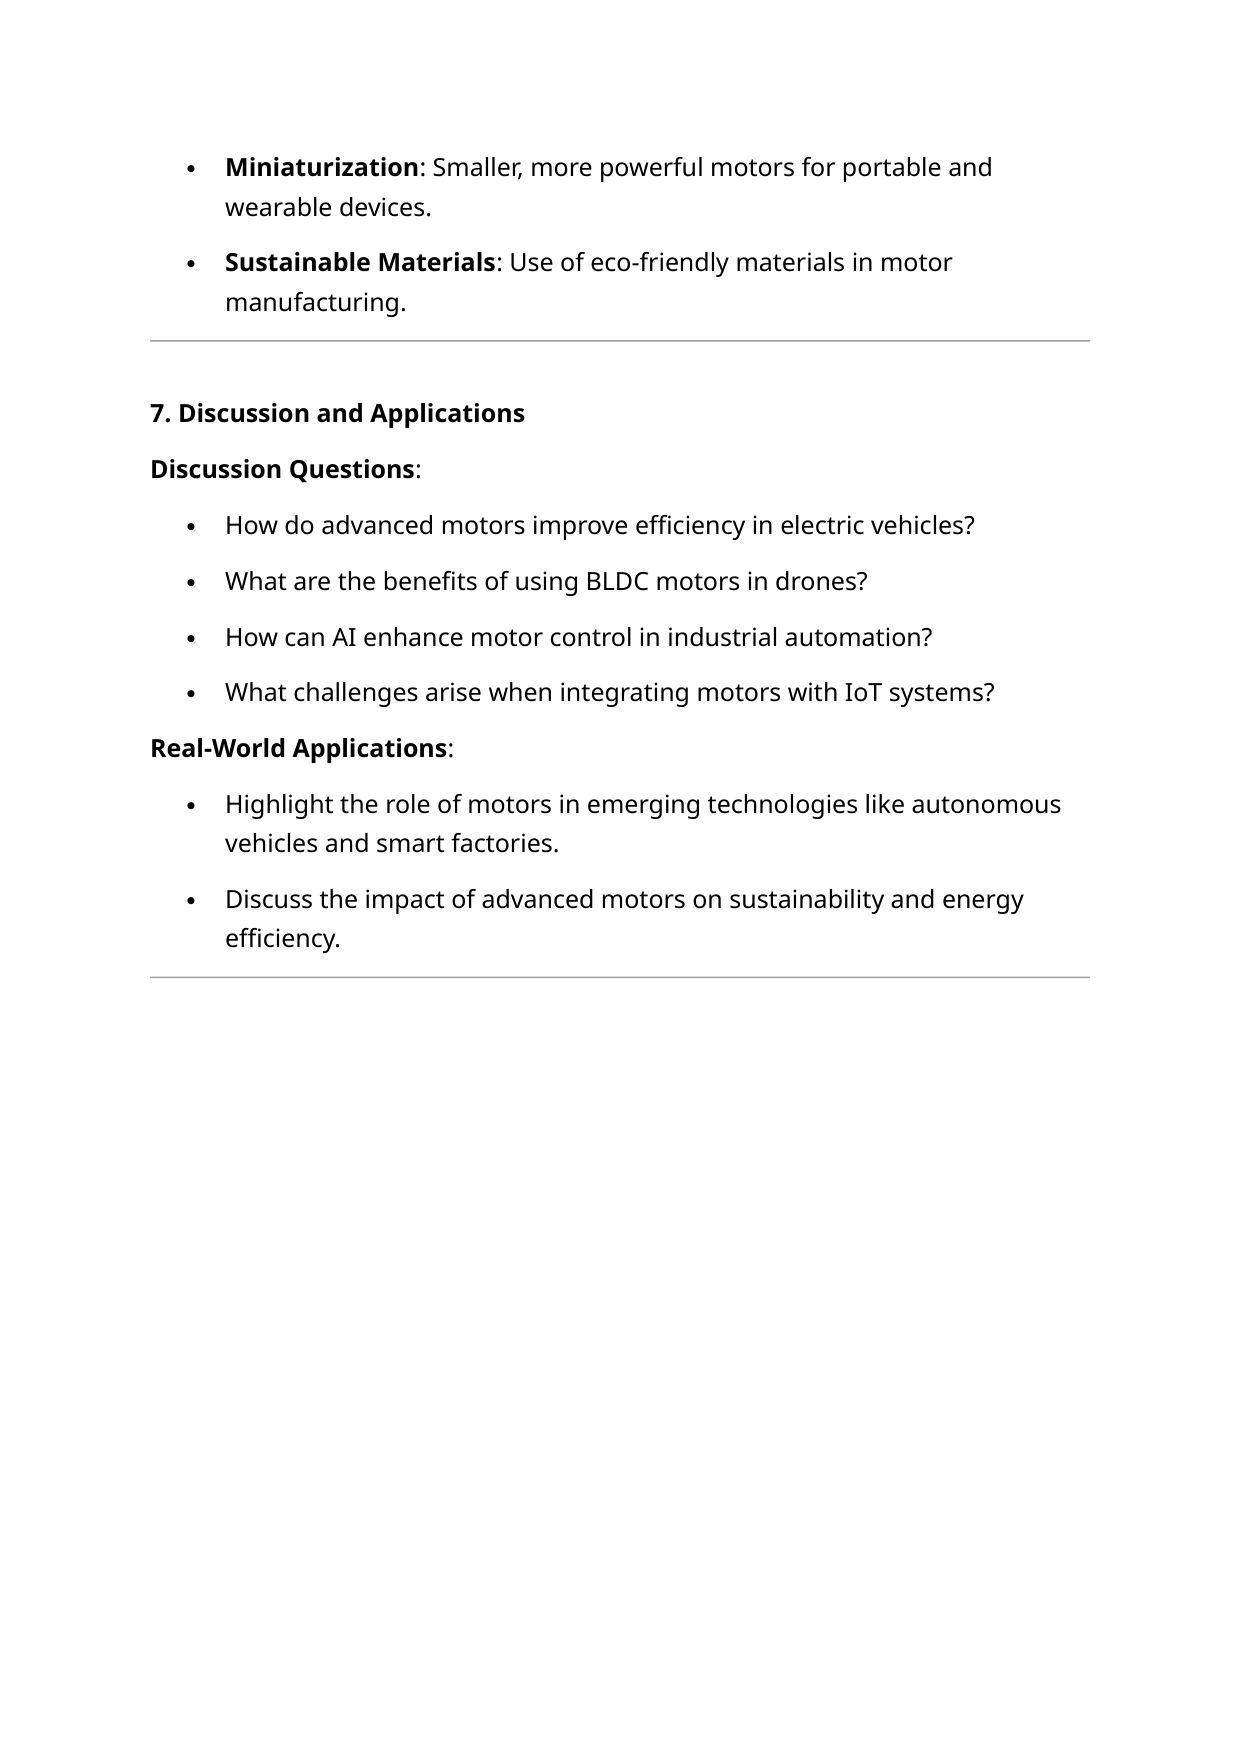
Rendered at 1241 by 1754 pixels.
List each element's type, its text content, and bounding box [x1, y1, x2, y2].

list What are the benefits of using BLDC motors in drones? [187, 563, 1090, 597]
text Discussion Questions: [150, 452, 1090, 486]
text 7. Discussion and Applications [150, 396, 1090, 430]
list Discuss the impact of advanced motors on sustainability and energy efficiency. [187, 882, 1090, 955]
list What challenges arise when integrating motors with IoT systems? [187, 675, 1090, 709]
list Highlight the role of motors in emerging technologies like autonomous vehicles and smart factories. [187, 787, 1090, 860]
list Sustainable Materials: Use of eco-friendly materials in motor manufacturing. [187, 245, 1090, 318]
list How do advanced motors improve efficiency in electric vehicles? [187, 507, 1090, 542]
list Miniaturization: Smaller, more powerful motors for portable and wearable devices. [187, 150, 1090, 223]
list How can AI enhance motor control in industrial automation? [187, 619, 1090, 653]
text Real-World Applications: [150, 731, 1090, 765]
